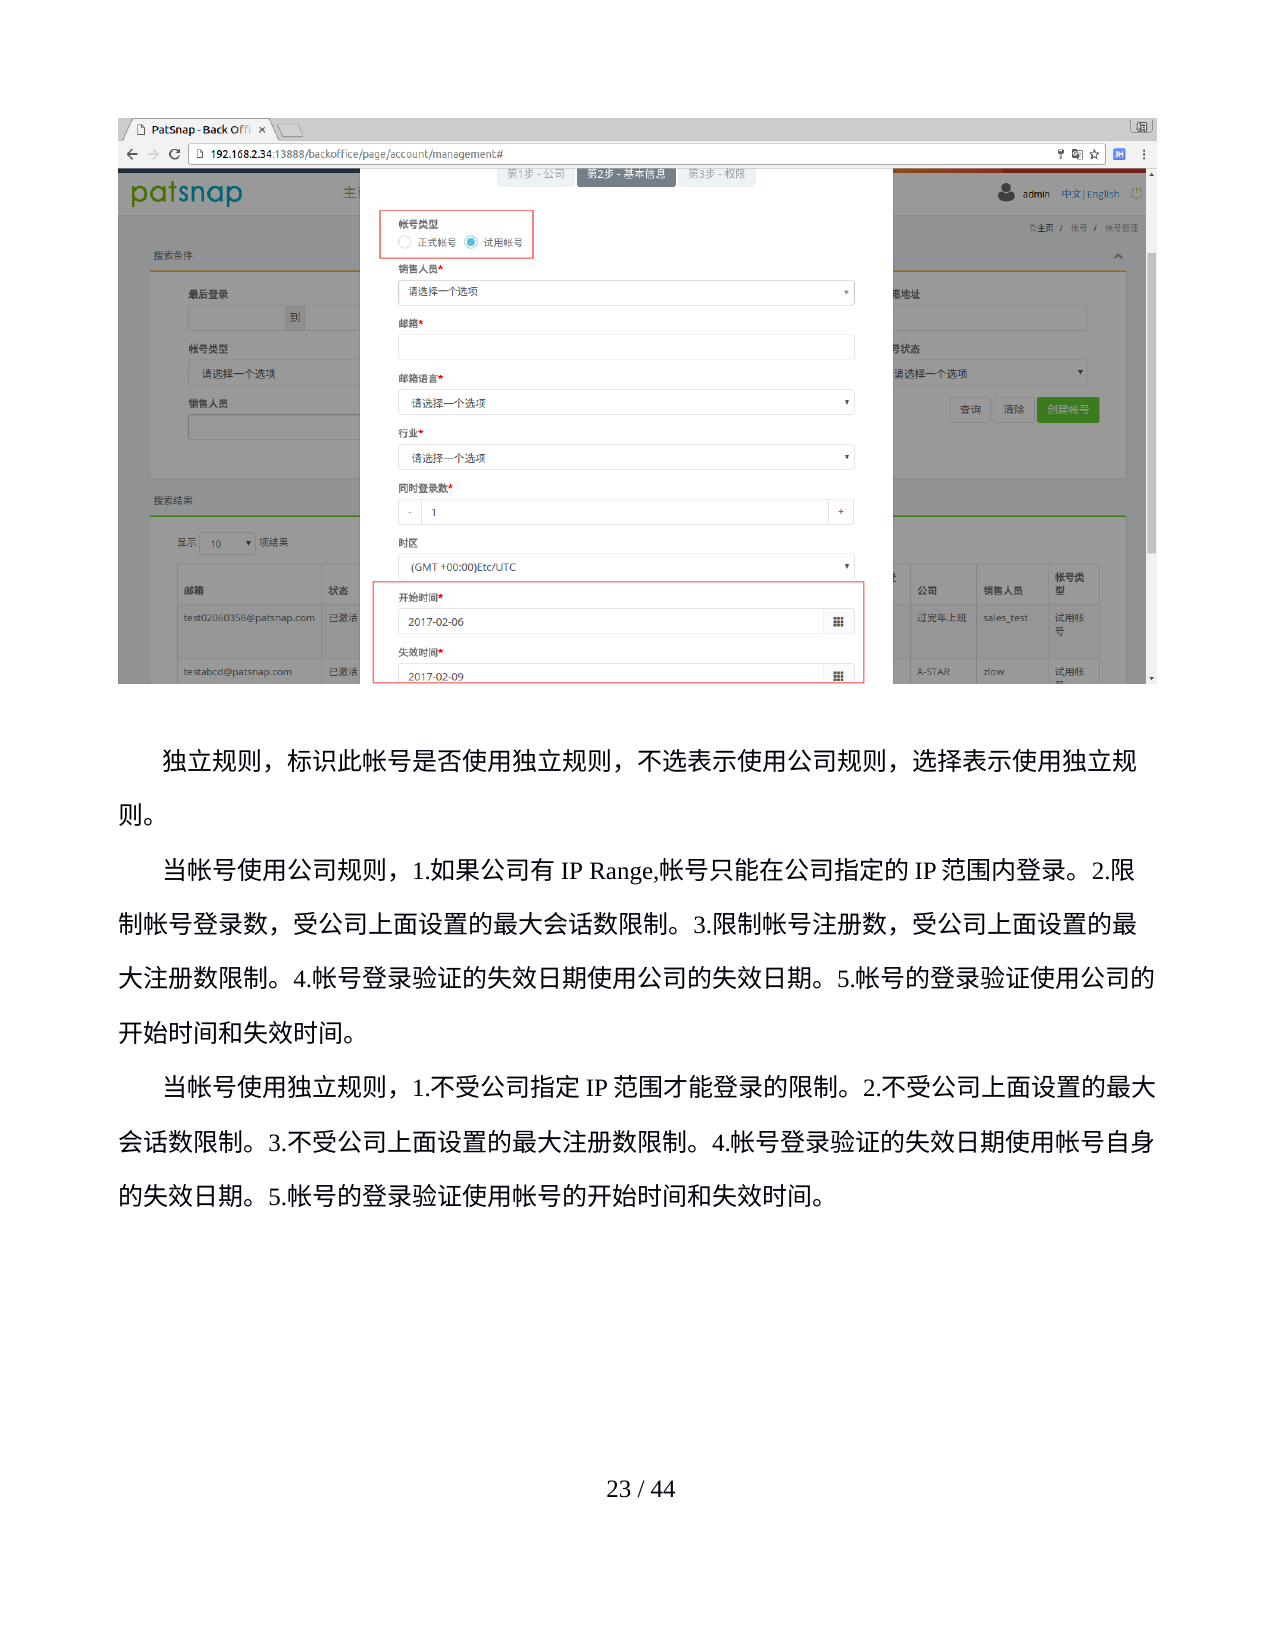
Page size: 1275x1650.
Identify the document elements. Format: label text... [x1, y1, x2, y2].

text 当帐号使用公司规则，1.如果公司有IP Range,帐号只能在公司指定的IP范围内登录。2.限制帐号登录数，受公司上面设置的最大会话数限制。3.限制帐号注册数，受公司上面设置的最大注册数限制。4.帐号登录验证的失效日期使用公司的失效日期。5.帐号的登录验证使用公司的开始时间和失效时间。 [118, 850, 1157, 1049]
text 当帐号使用独立规则，1.不受公司指定IP范围才能登录的限制。2.不受公司上面设置的最大会话数限制。3.不受公司上面设置的最大注册数限制。4.帐号登录验证的失效日期使用帐号自身的失效日期。5.帐号的登录验证使用帐号的开始时间和失效时间。 [118, 1068, 1157, 1213]
picture [118, 118, 1157, 684]
text 独立规则，标识此帐号是否使用独立规则，不选表示使用公司规则，选择表示使用独立规则。 [118, 741, 1157, 832]
